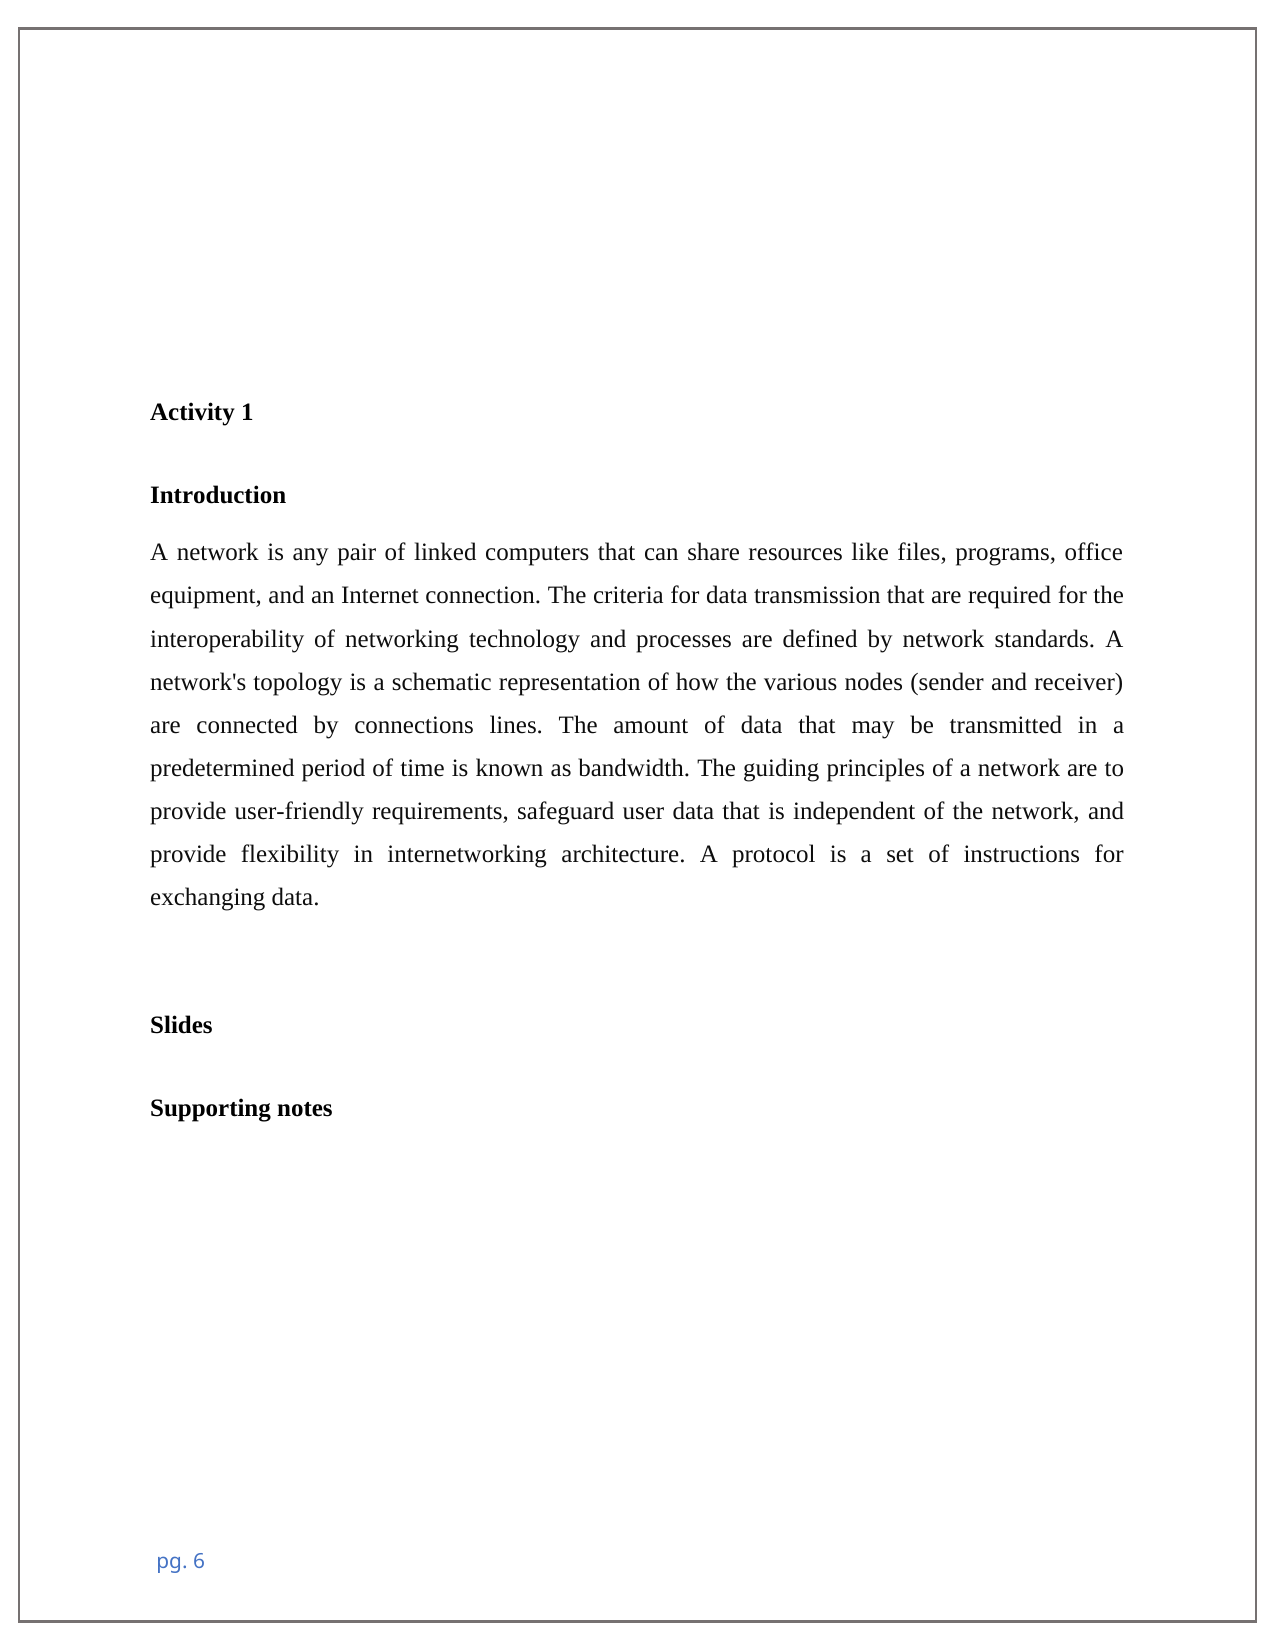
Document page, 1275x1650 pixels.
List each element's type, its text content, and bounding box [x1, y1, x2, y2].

text A network is any pair of linked computers that can share resources like files, programs, office equipment, and an Internet connection. The criteria for data transmission that are required for the interoperability of networking technology and processes are defined by network standards. A network's topology is a schematic representation of how the various nodes (sender and receiver) are connected by connections lines. The amount of data that may be transmitted in a predetermined period of time is known as bandwidth. The guiding principles of a network are to provide user-friendly requirements, safeguard user data that is independent of the network, and provide flexibility in internetworking architecture. A protocol is a set of instructions for exchanging data. [150, 537, 1125, 911]
subtitle Supporting notes [150, 1093, 1125, 1122]
subtitle Slides [150, 1010, 1125, 1039]
subtitle Introduction [150, 480, 1125, 509]
subtitle Activity 1 [150, 397, 1125, 426]
